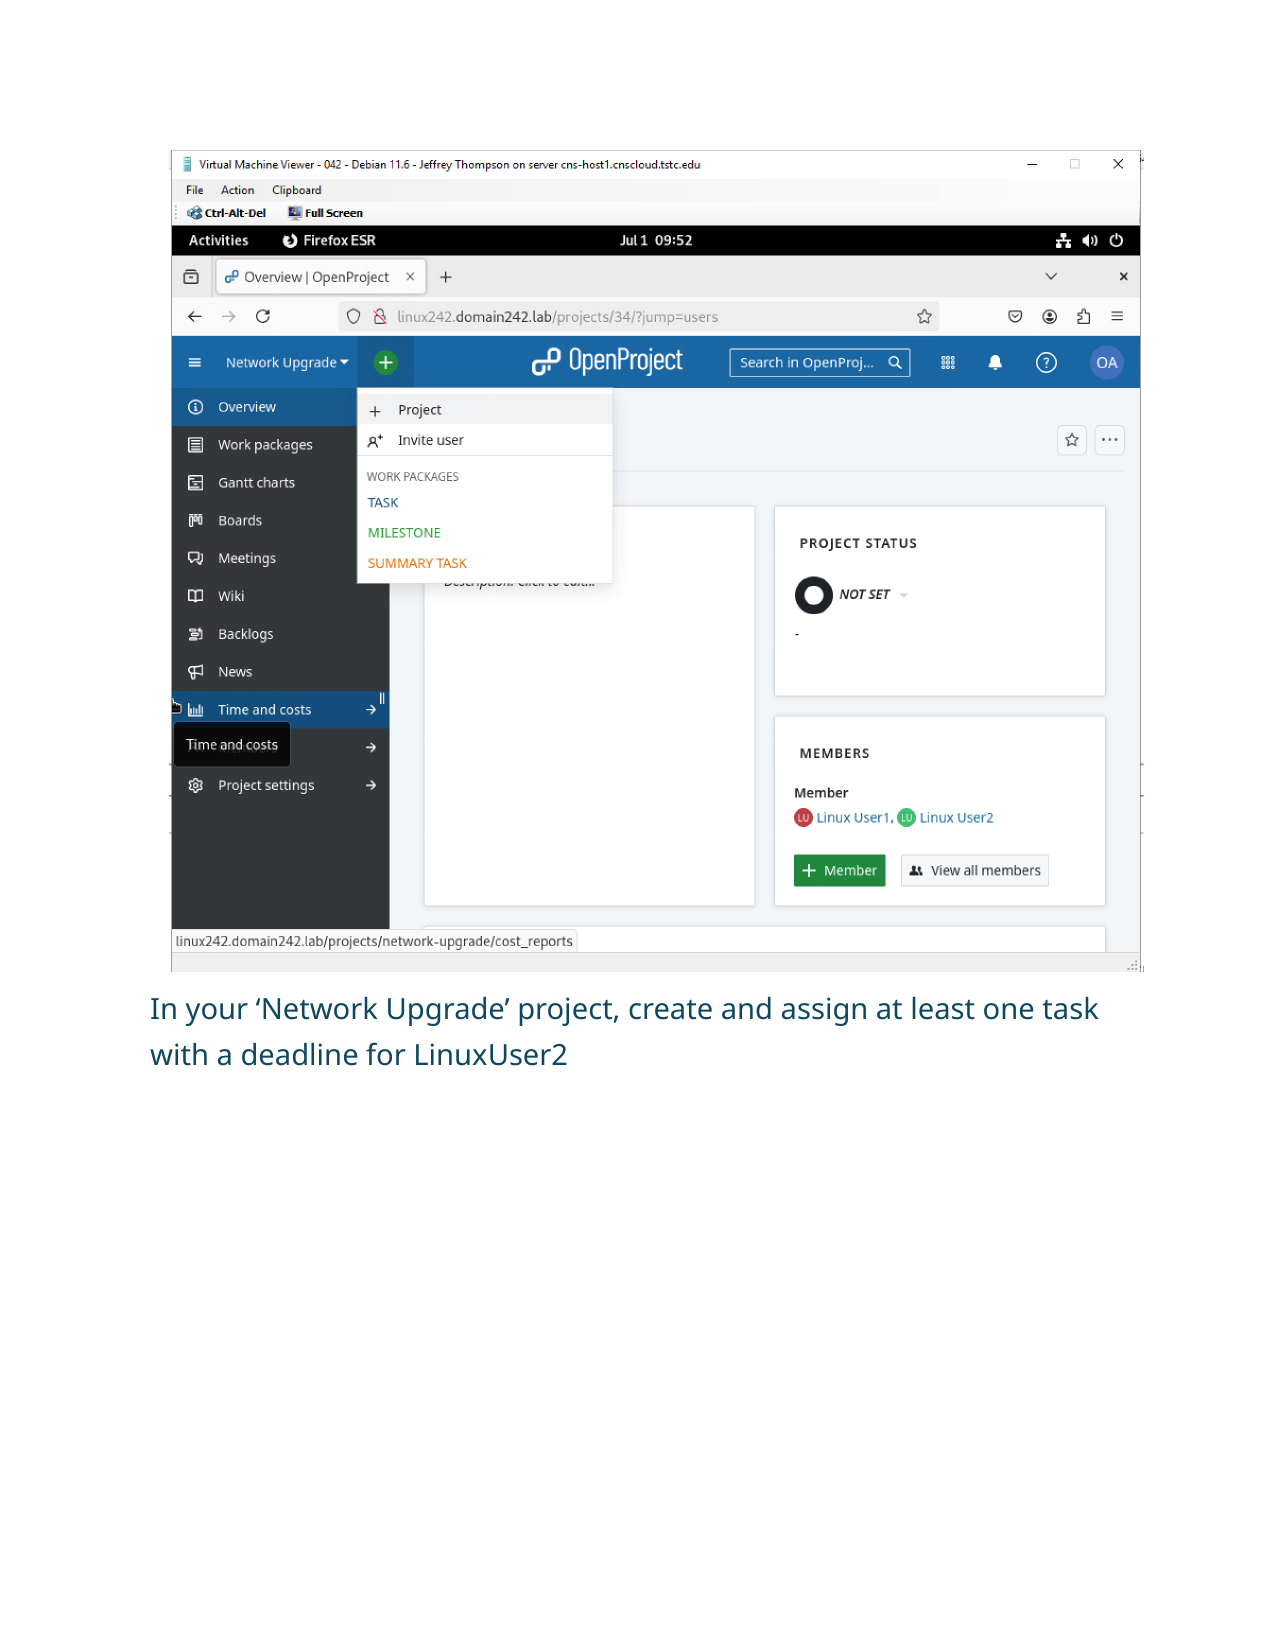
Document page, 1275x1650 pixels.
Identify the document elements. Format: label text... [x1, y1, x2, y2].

subtitle In your ‘Network Upgrade’ project, create and assign at least one task with a deadline for LinuxUser2 [150, 988, 1125, 1074]
